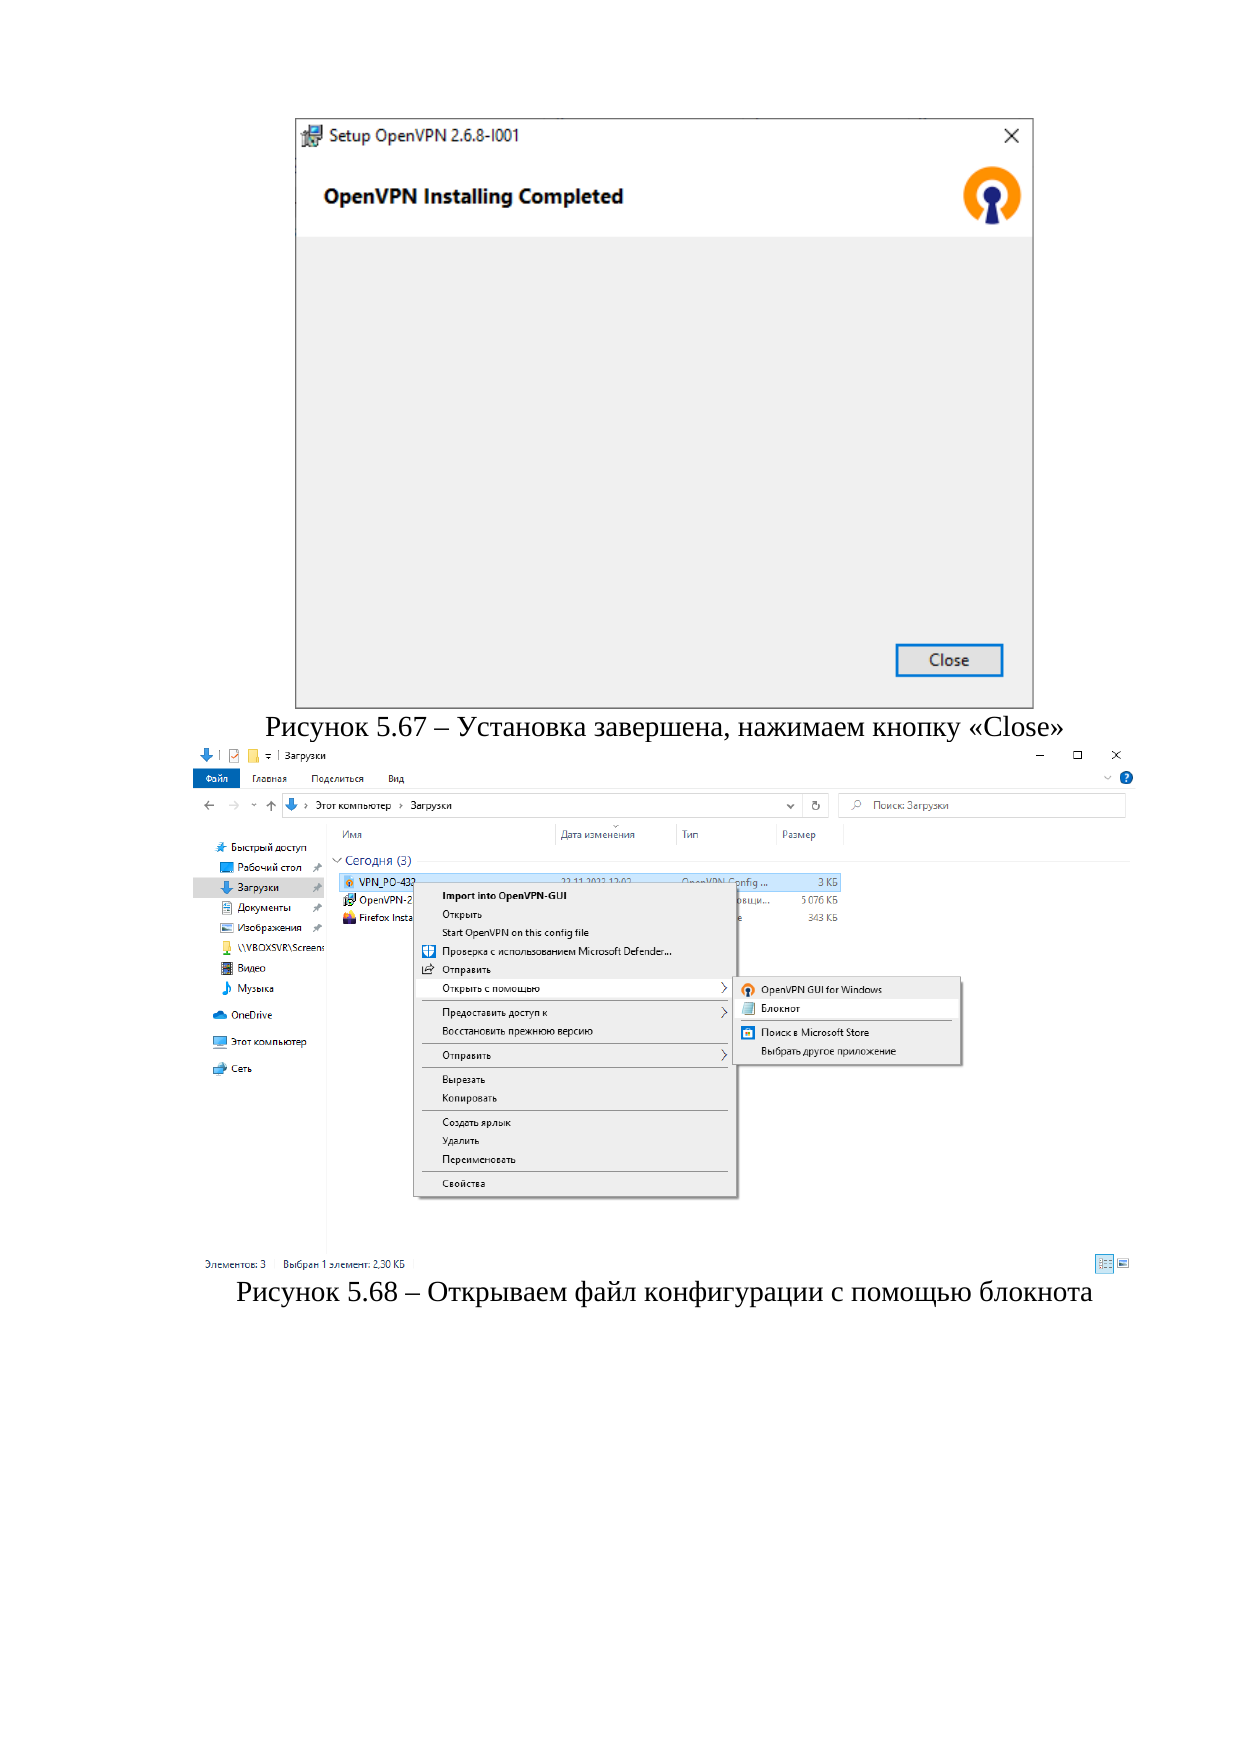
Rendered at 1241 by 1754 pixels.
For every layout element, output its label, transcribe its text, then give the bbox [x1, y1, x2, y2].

picture [295, 118, 1034, 709]
picture [192, 742, 1136, 1274]
